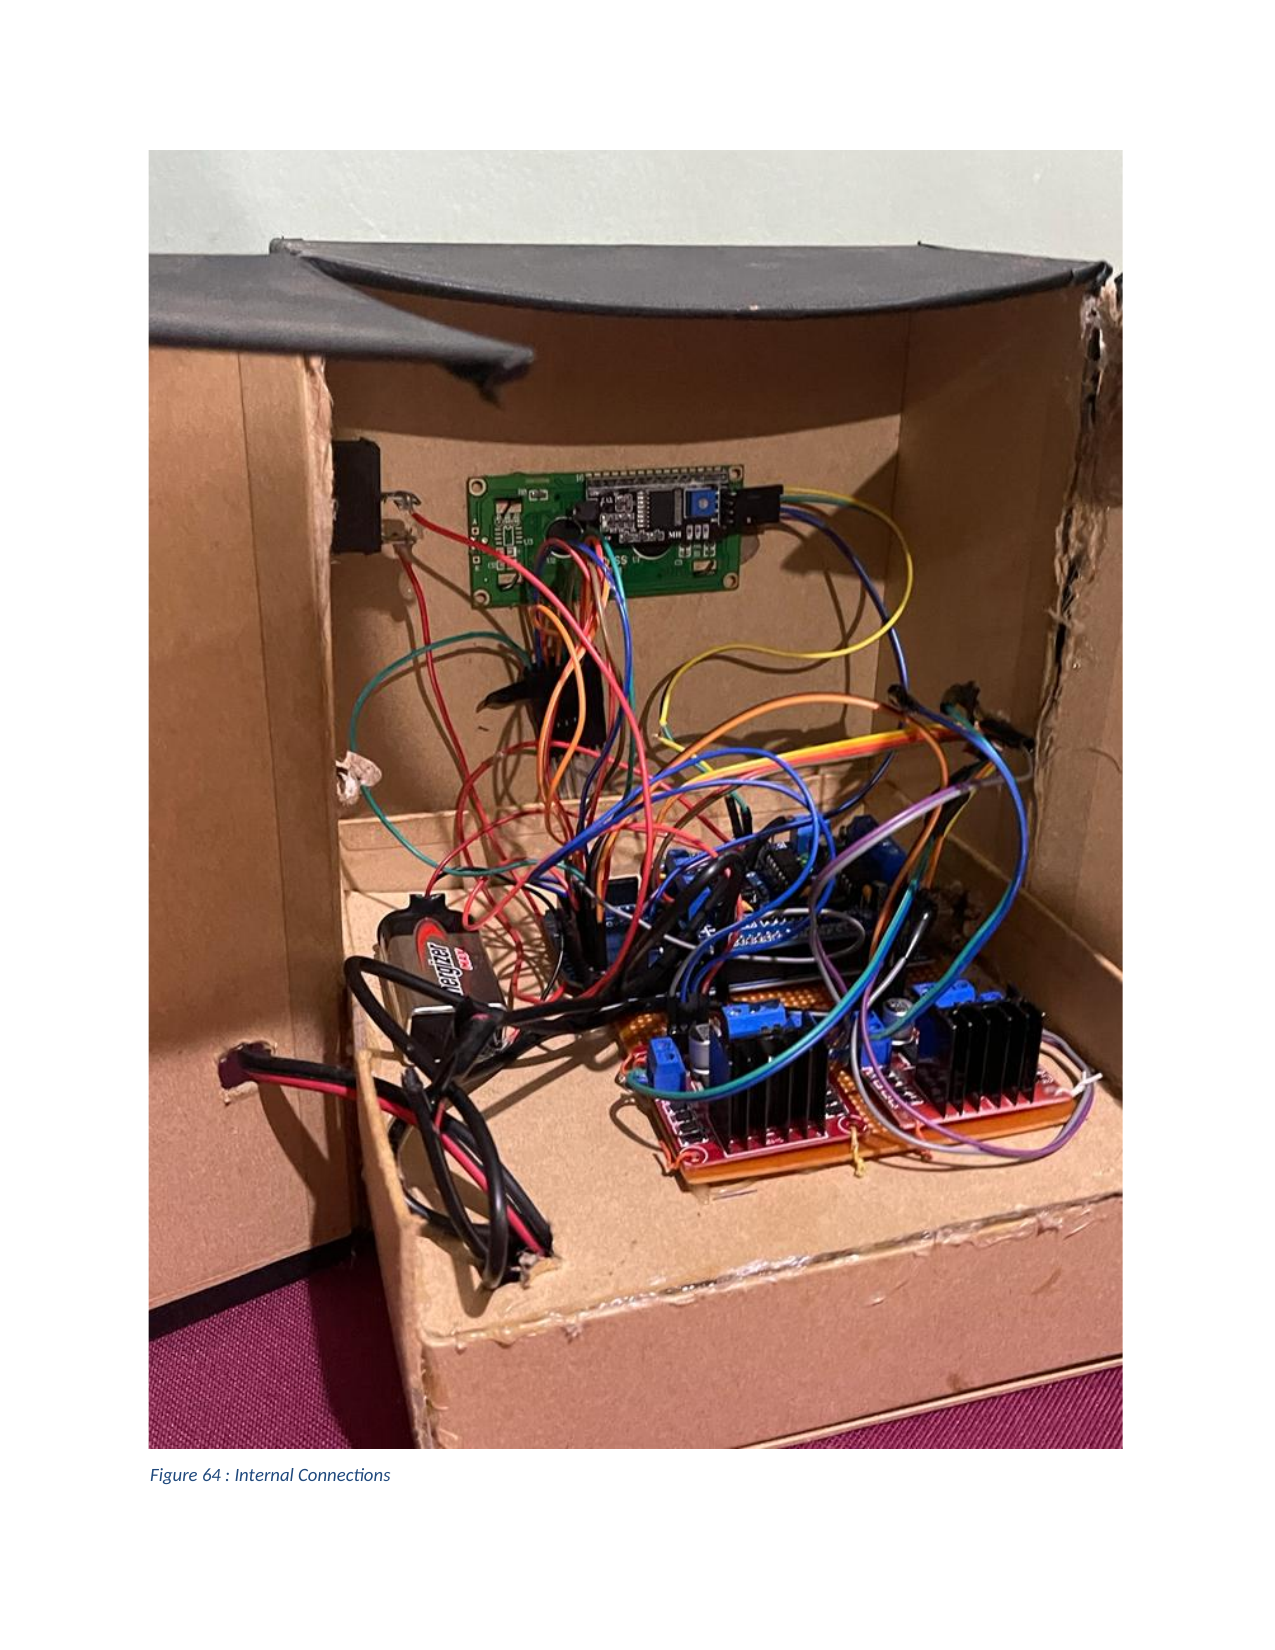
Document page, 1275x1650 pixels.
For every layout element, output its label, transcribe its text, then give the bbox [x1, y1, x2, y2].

picture [148, 150, 1123, 1449]
text Figure 64 : Internal Connections [150, 1463, 1125, 1486]
